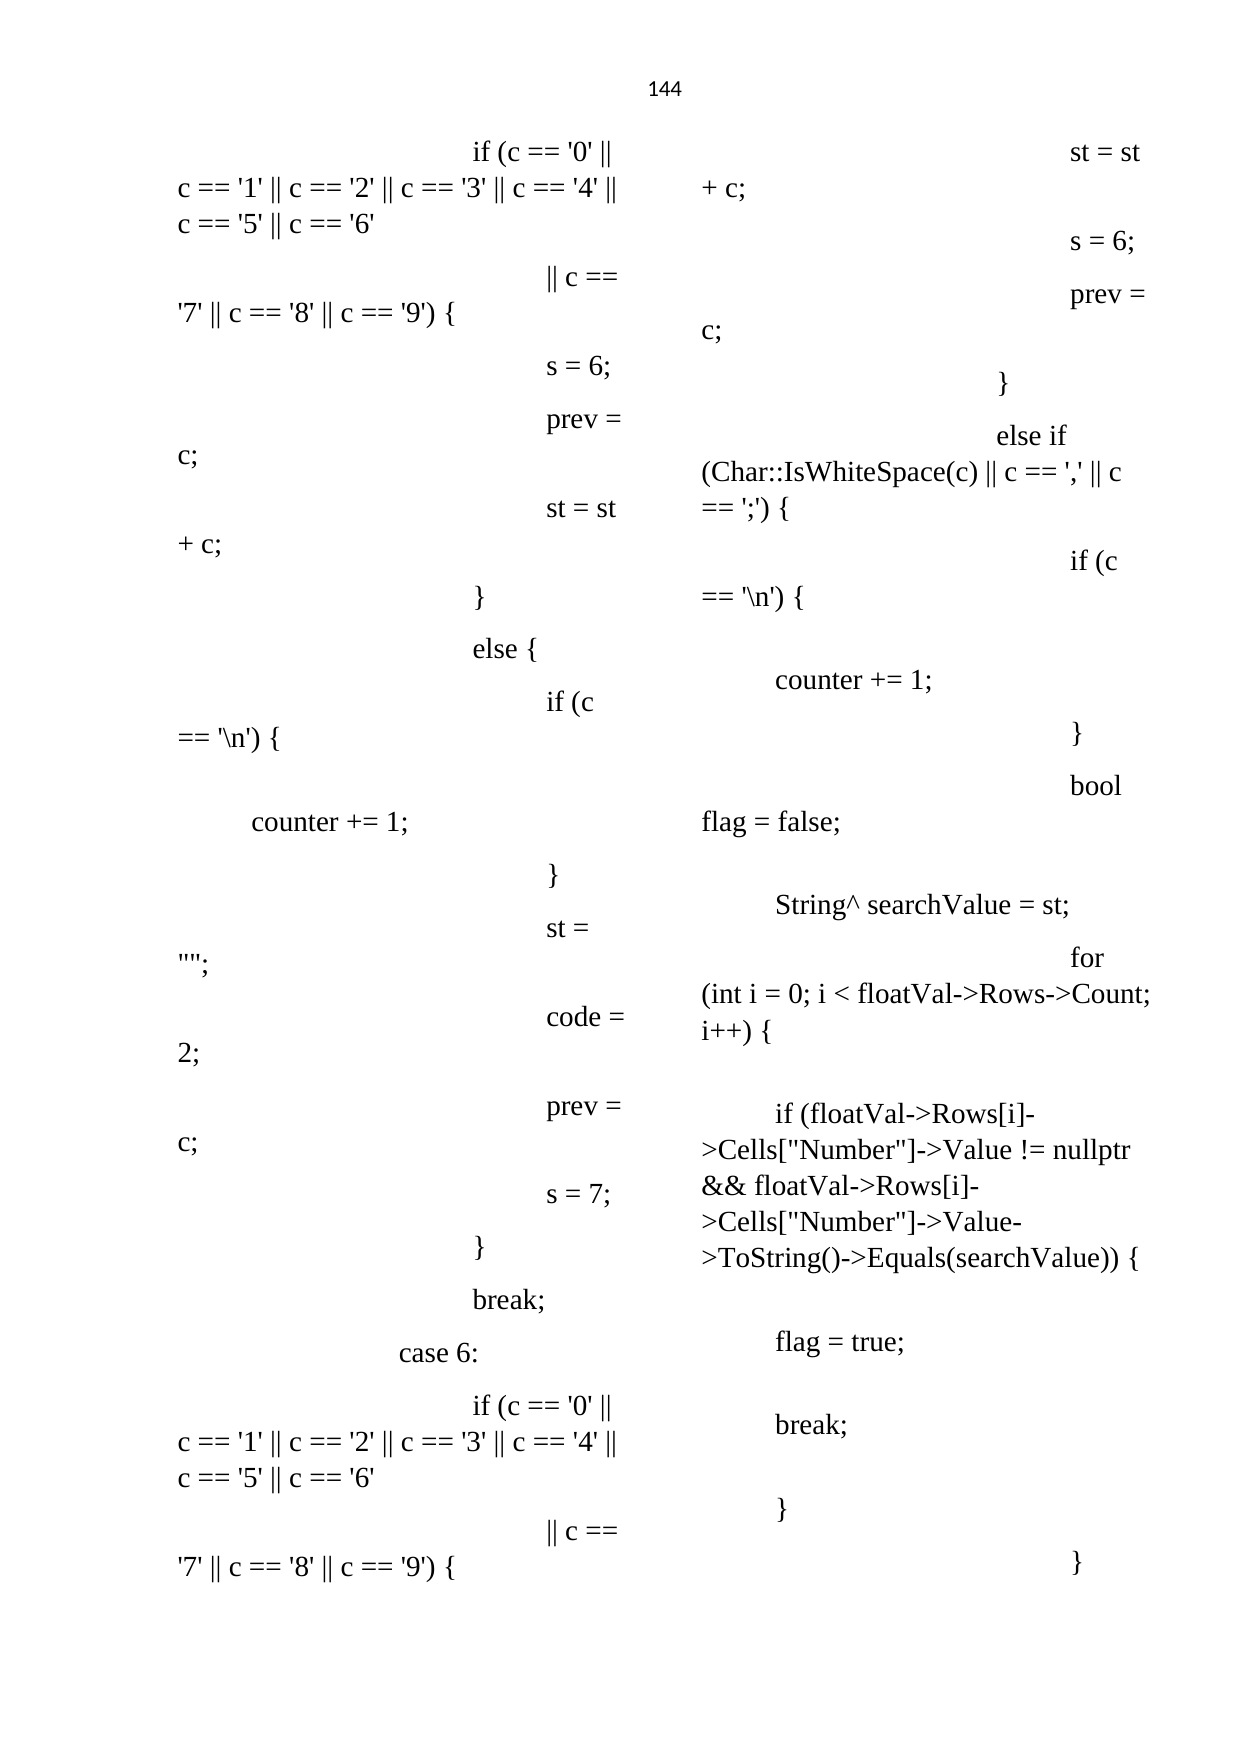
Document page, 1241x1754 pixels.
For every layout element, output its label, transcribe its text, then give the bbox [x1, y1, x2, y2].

text counter += 1; [177, 773, 627, 838]
text code = 2; [177, 999, 627, 1068]
text if (c == '\n') { [701, 543, 1152, 612]
text || c == '7' || c == '8' || c == '9') { [177, 259, 627, 329]
text if (floatVal->Rows[i]->Cells["Number"]->Value != nullptr && floatVal->Rows[i]->Cells["Number"]->Value->ToString()->Equals(searchValue)) { [701, 1065, 1152, 1274]
text s = 7; [177, 1177, 627, 1210]
text String^ searchValue = st; [701, 857, 1152, 921]
text else { [177, 632, 627, 665]
text } [701, 1460, 1152, 1524]
text if (c == '\n') { [177, 684, 627, 754]
text bool flag = false; [701, 768, 1152, 838]
text prev = c; [177, 401, 627, 471]
text } [701, 365, 1152, 398]
text if (c == '0' || c == '1' || c == '2' || c == '3' || c == '4' || c == '5' || c == '6' [177, 1388, 627, 1494]
text break; [177, 1282, 627, 1316]
text } [177, 857, 627, 890]
text s = 6; [701, 223, 1152, 257]
text prev = c; [177, 1088, 627, 1157]
text break; [701, 1377, 1152, 1441]
text } [177, 579, 627, 612]
text else if (Char::IsWhiteSpace(c) || c == ',' || c == ';') { [701, 418, 1152, 523]
text counter += 1; [701, 632, 1152, 696]
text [177, 134, 627, 240]
text st = st + c; [701, 134, 1152, 204]
text flag = true; [701, 1293, 1152, 1358]
text s = 6; [177, 348, 627, 382]
text st = st + c; [177, 490, 627, 559]
text st = ""; [177, 910, 627, 979]
text } [701, 715, 1152, 749]
text for (int i = 0; i < floatVal->Rows->Count; i++) { [701, 940, 1152, 1046]
text case 6: [177, 1335, 627, 1368]
text || c == '7' || c == '8' || c == '9') { [177, 1513, 627, 1583]
text } [701, 1544, 1152, 1577]
text prev = c; [701, 276, 1152, 346]
text } [177, 1229, 627, 1263]
